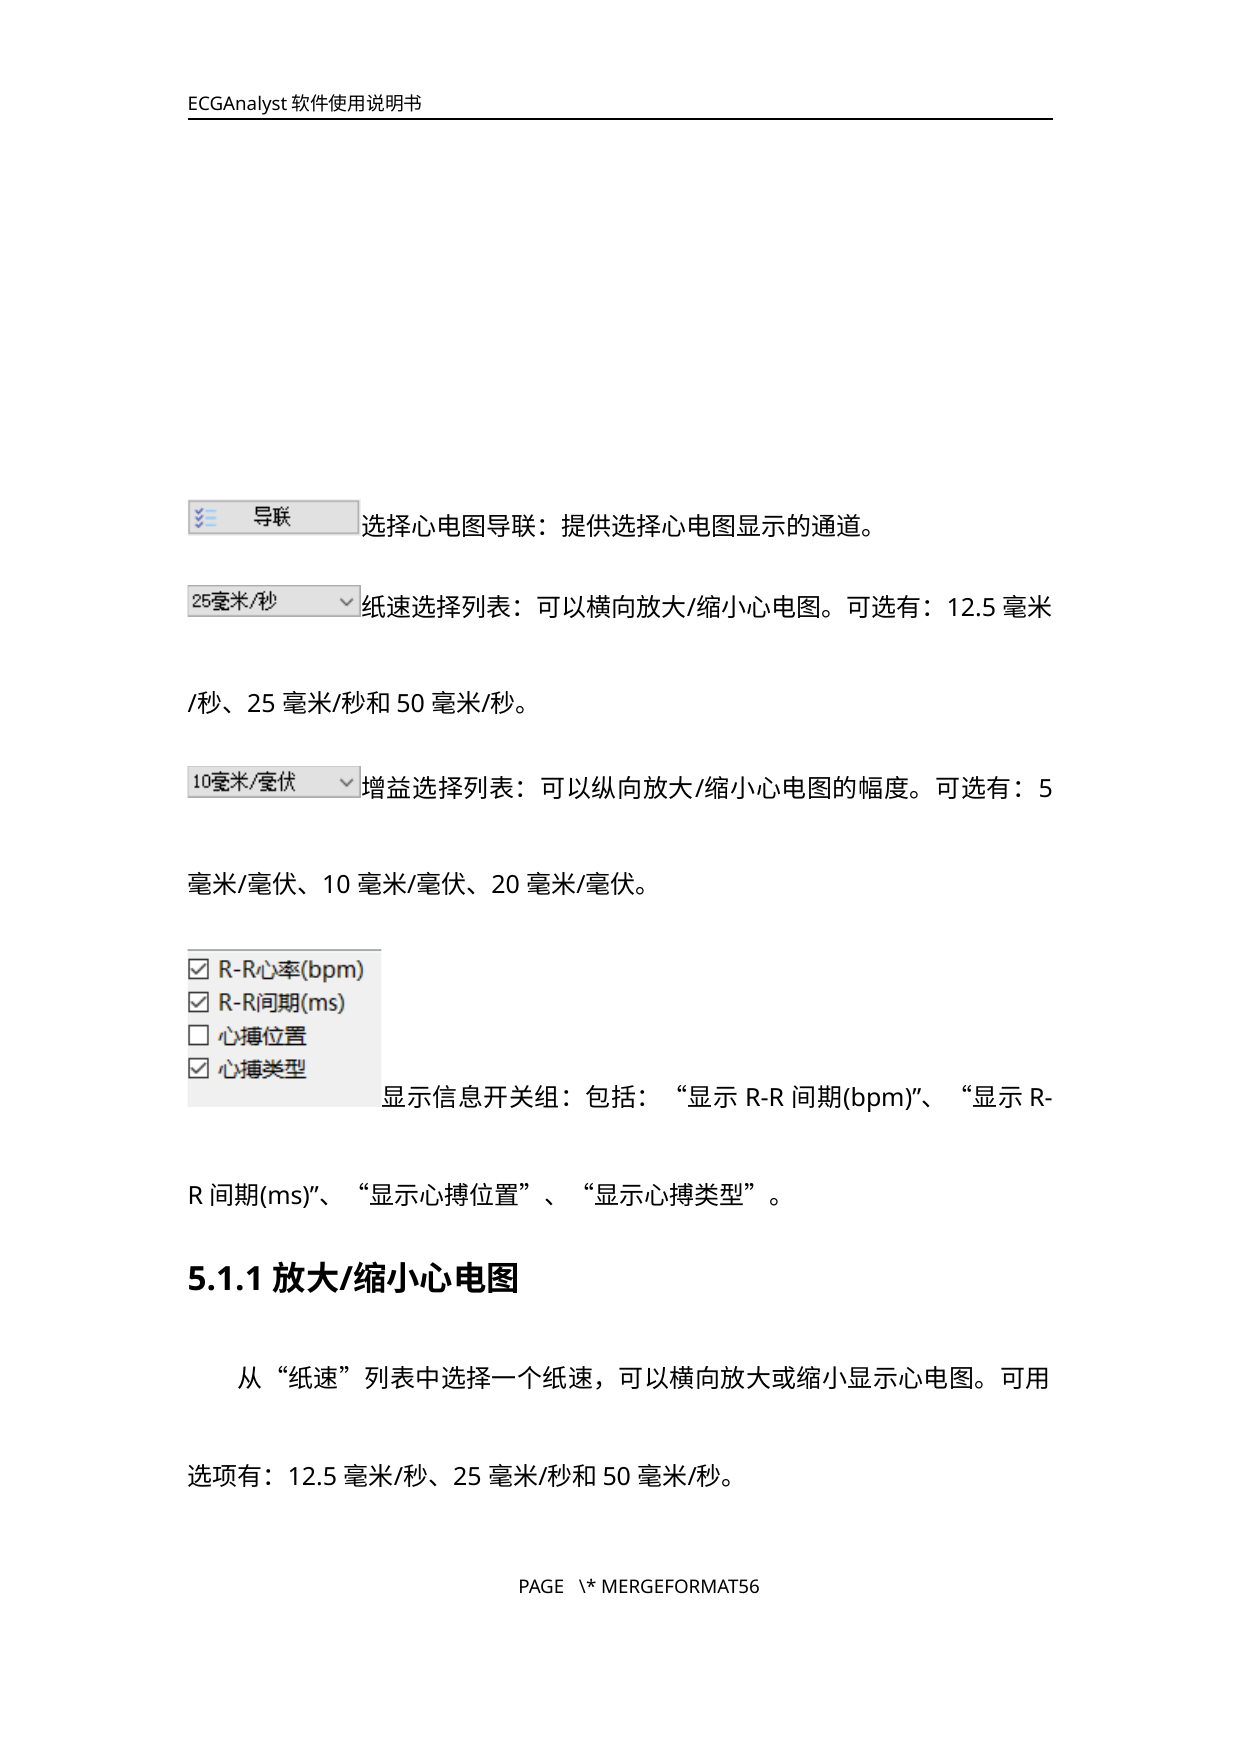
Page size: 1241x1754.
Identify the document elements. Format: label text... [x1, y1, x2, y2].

text 增益选择列表：可以纵向放大/缩小心电图的幅度。可选有：5 毫米/毫伏、10 毫米/毫伏、20 毫米/毫伏。 [187, 753, 1053, 915]
picture [187, 499, 361, 536]
subtitle 5.1.1 放大/缩小心电图 [187, 1244, 1053, 1309]
picture [187, 585, 361, 617]
picture [187, 948, 382, 1107]
text 显示信息开关组：包括：“显示R-R 间期(bpm)”、“显示R-R 间期(ms)”、“显示心搏位置”、“显示心搏类型”。 [187, 933, 1053, 1226]
picture [187, 766, 361, 798]
text 从“纸速”列表中选择一个纸速，可以横向放大或缩小显示心电图。可用选项有：12.5 毫米/秒、25 毫米/秒和50 毫米/秒。 [187, 1344, 1053, 1507]
text 纸速选择列表：可以横向放大/缩小心电图。可选有：12.5 毫米/秒、25 毫米/秒和50 毫米/秒。 [187, 572, 1053, 734]
text 选择心电图导联：提供选择心电图显示的通道。 [187, 489, 1053, 554]
